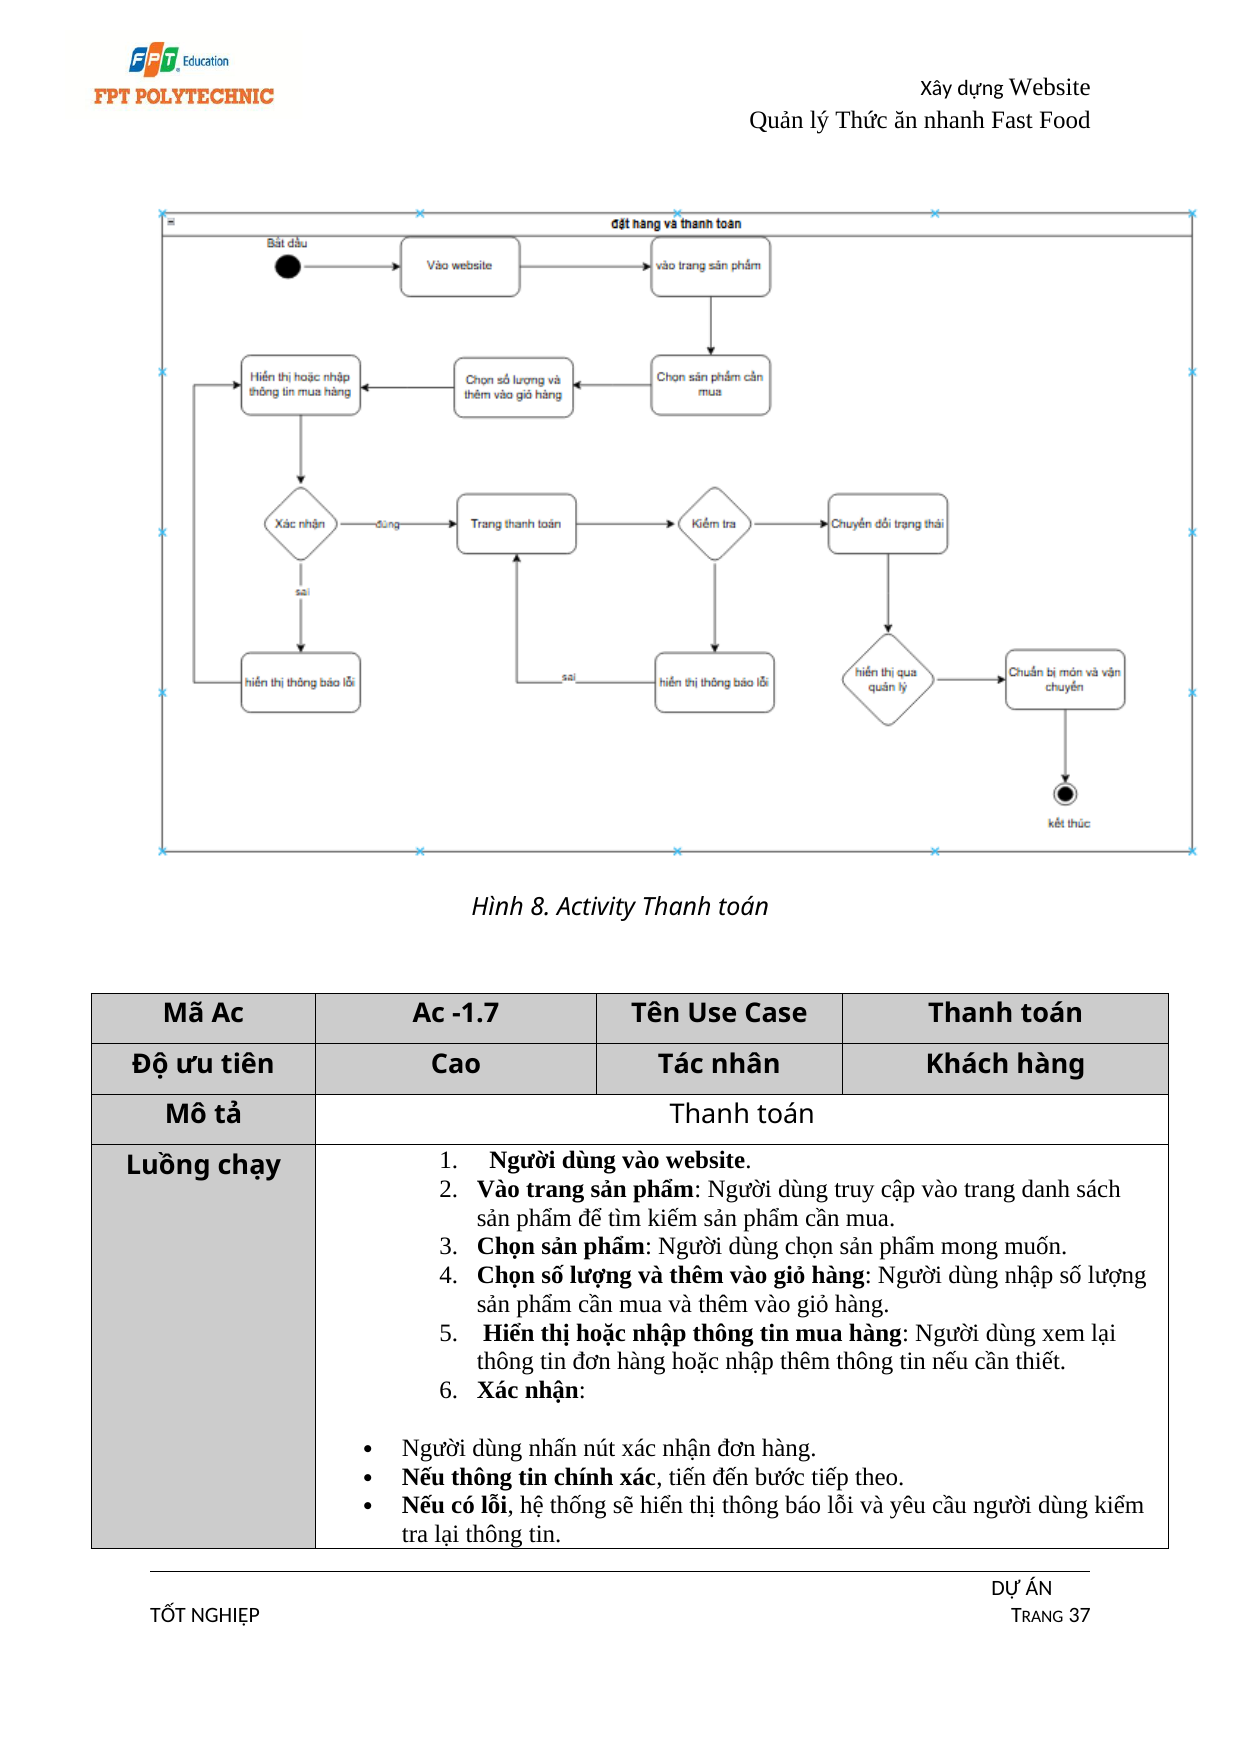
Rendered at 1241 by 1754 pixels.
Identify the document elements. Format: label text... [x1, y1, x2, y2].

picture [65, 30, 303, 119]
table_cell Luồng chạy [92, 1145, 315, 1548]
table_cell Khách hàng [843, 1044, 1168, 1094]
table_header Mã Ac [92, 994, 315, 1043]
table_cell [316, 1145, 1168, 1548]
table_header Ac -1.7 [316, 994, 596, 1043]
text Hình 8. Activity Thanh toán [150, 889, 1090, 923]
table_header Tên Use Case [597, 994, 842, 1043]
table_header Thanh toán [843, 994, 1168, 1043]
table_cell Mô tả [92, 1095, 315, 1144]
table_cell Cao [316, 1044, 596, 1094]
table_cell Độ ưu tiên [92, 1044, 315, 1094]
picture [150, 202, 1202, 863]
table_cell Thanh toán [316, 1095, 1168, 1144]
table_cell Tác nhân [597, 1044, 842, 1094]
